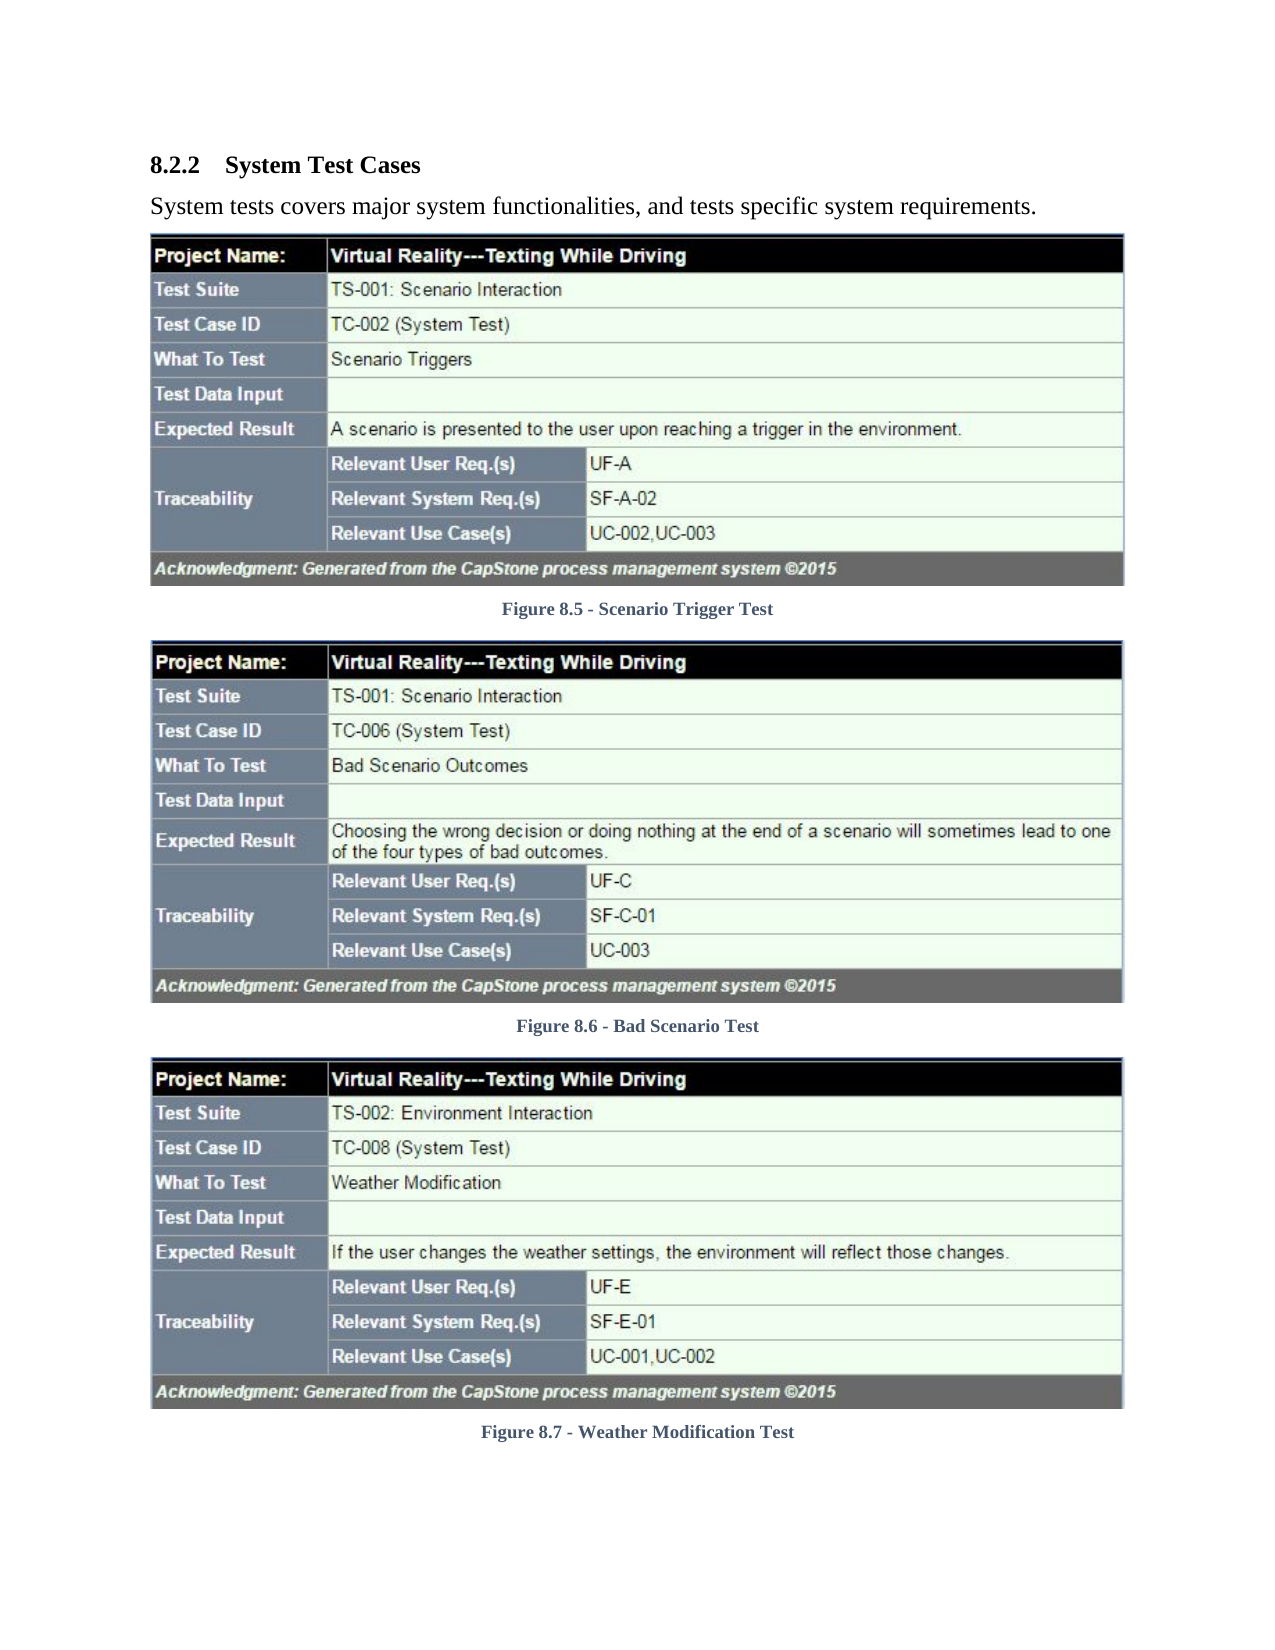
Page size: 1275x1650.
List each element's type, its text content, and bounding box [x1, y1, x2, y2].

subtitle System Test Cases [150, 150, 1125, 179]
text Figure 8.5 - Scenario Trigger Test [150, 598, 1125, 620]
text Figure 8.7 - Weather Modification Test [150, 1421, 1125, 1442]
picture [150, 1057, 1125, 1409]
picture [150, 640, 1125, 1003]
text System tests covers major system functionalities, and tests specific system requirements. [150, 191, 1125, 220]
picture [150, 232, 1125, 586]
text Figure 8.6 - Bad Scenario Test [150, 1015, 1125, 1037]
